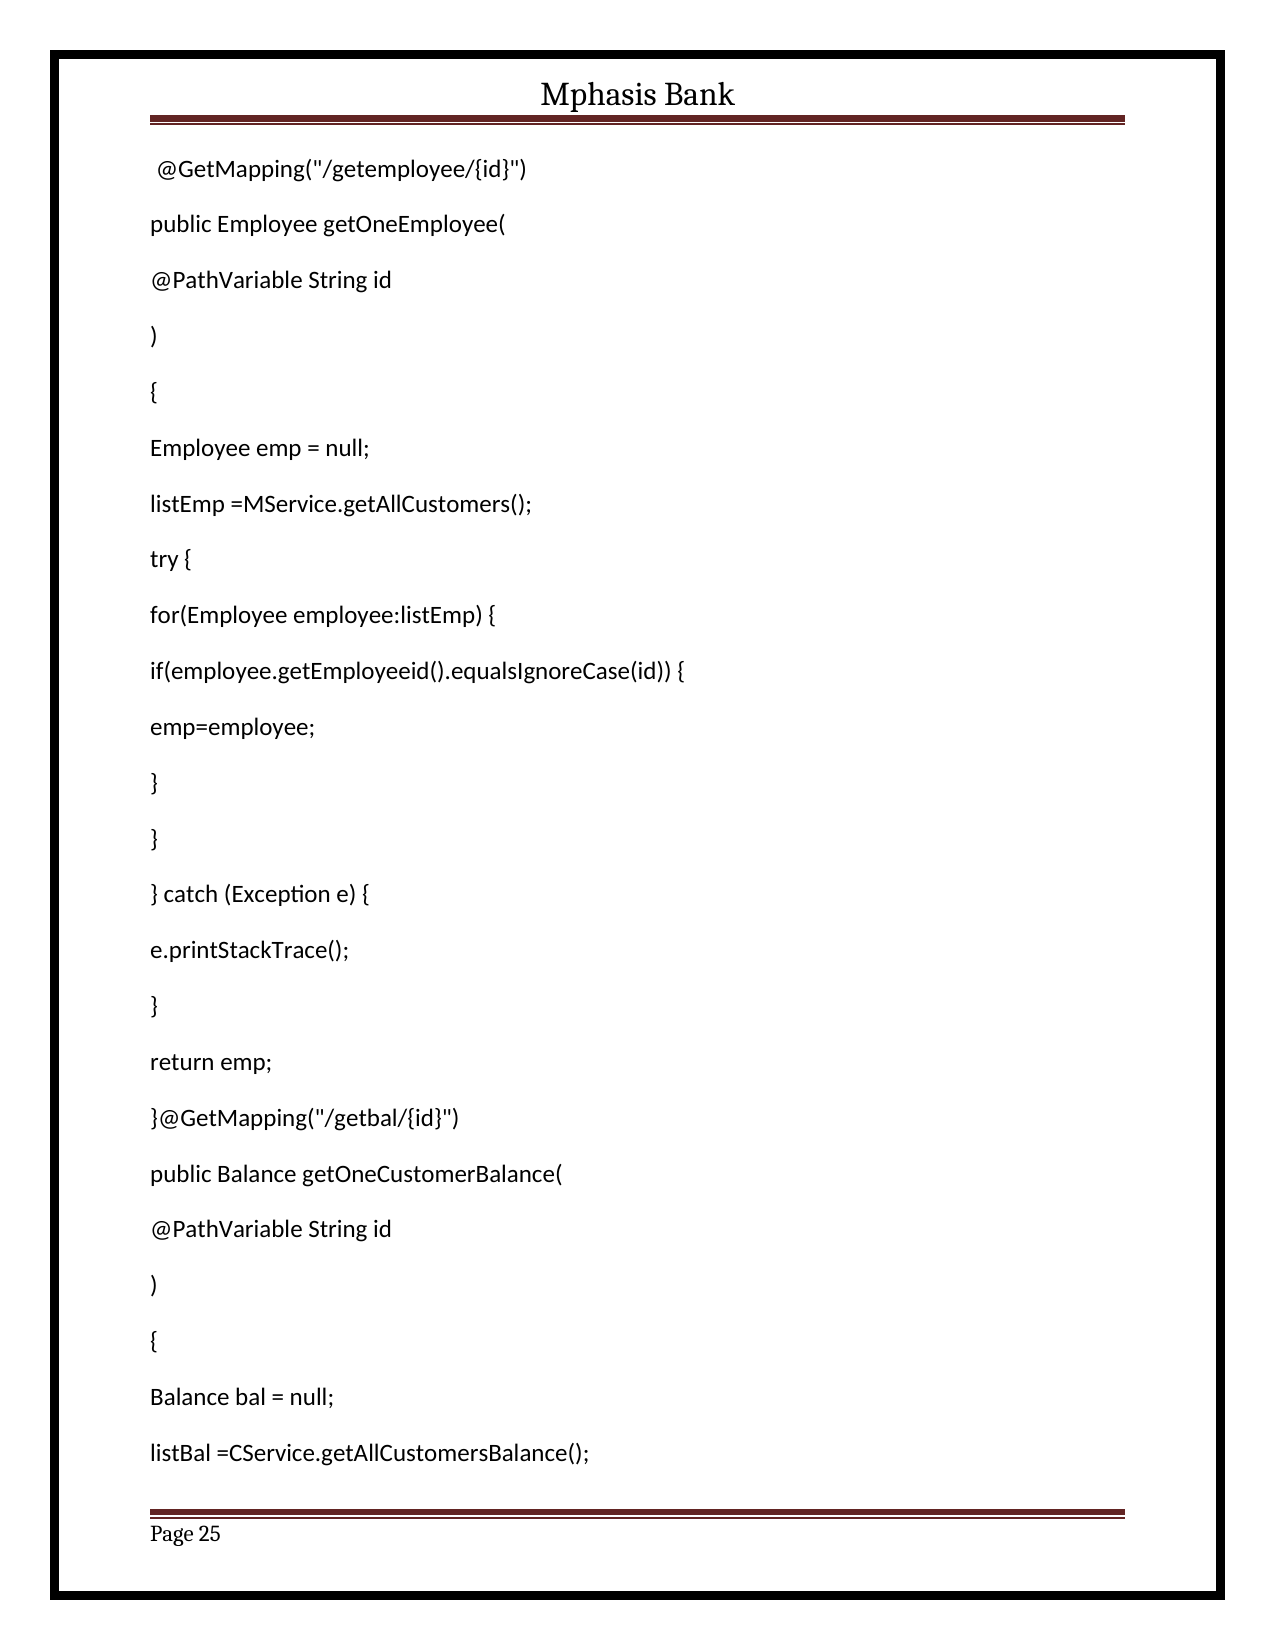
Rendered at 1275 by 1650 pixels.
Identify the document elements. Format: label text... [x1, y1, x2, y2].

text @PathVariable String id [150, 264, 1125, 295]
text listEmp =MService.getAllCustomers(); [150, 488, 1125, 518]
text public Employee getOneEmployee( [150, 209, 1125, 239]
text e.printStackTrace(); [150, 934, 1125, 965]
text }@GetMapping("/getbal/{id}") [150, 1102, 1125, 1132]
text public Balance getOneCustomerBalance( [150, 1158, 1125, 1188]
text @PathVariable String id [150, 1214, 1125, 1244]
text emp=employee; [150, 711, 1125, 742]
text if(employee.getEmployeeid().equalsIgnoreCase(id)) { [150, 655, 1125, 686]
text Employee emp = null; [150, 432, 1125, 462]
text ) [150, 320, 1125, 351]
text } [150, 990, 1125, 1021]
text @GetMapping("/getemployee/{id}") [150, 153, 1125, 183]
text } catch (Exception e) { [150, 879, 1125, 909]
text return emp; [150, 1046, 1125, 1077]
text for(Employee employee:listEmp) { [150, 599, 1125, 630]
text try { [150, 544, 1125, 574]
text Balance bal = null; [150, 1381, 1125, 1412]
text } [150, 767, 1125, 797]
text { [150, 1325, 1125, 1356]
text ) [150, 1269, 1125, 1300]
text } [150, 823, 1125, 853]
text { [150, 376, 1125, 407]
text listBal =CService.getAllCustomersBalance(); [150, 1437, 1125, 1467]
